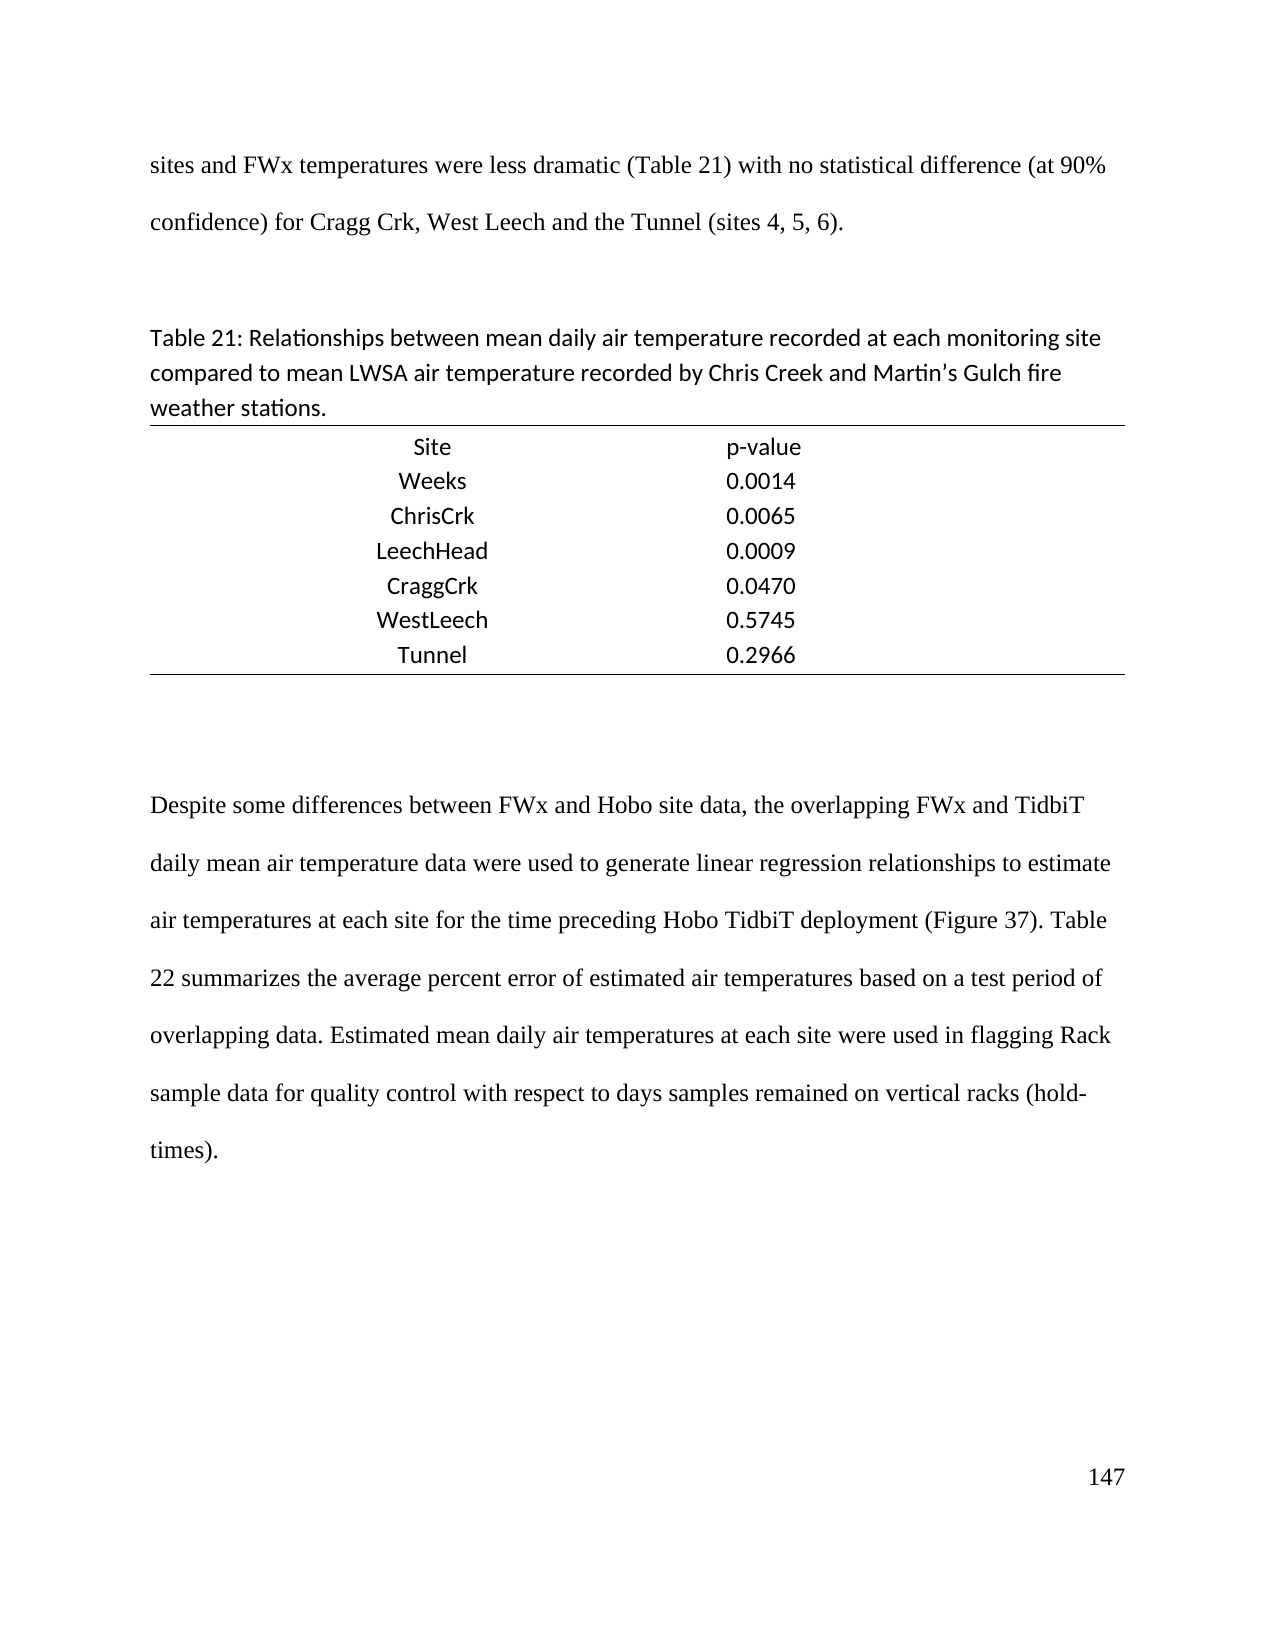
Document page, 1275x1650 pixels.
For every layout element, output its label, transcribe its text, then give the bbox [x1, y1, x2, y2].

table_cell Weeks [150, 465, 715, 500]
table_cell 0.0065 [715, 500, 1125, 535]
table_cell 0.0014 [715, 465, 1125, 500]
text Despite some differences between FWx and Hobo site data, the overlapping FWx and TidbiT daily mean air temperature data were used to generate linear regression relationships to estimate air temperatures at each site for the time preceding Hobo TidbiT deployment (Figure 37). Table 22 summarizes the average percent error of estimated air temperatures based on a test period of overlapping data. Estimated mean daily air temperatures at each site were used in flagging Rack sample data for quality control with respect to days samples remained on vertical racks (hold-times). [150, 790, 1125, 1164]
table_cell ChrisCrk [150, 500, 715, 535]
table_cell 0.2966 [715, 639, 1125, 674]
table_cell Tunnel [150, 639, 715, 674]
table_cell 0.0009 [715, 535, 1125, 570]
table_cell 0.5745 [715, 605, 1125, 639]
table_header Site [150, 431, 715, 465]
table_cell LeechHead [150, 535, 715, 570]
table_cell WestLeech [150, 605, 715, 639]
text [150, 150, 1125, 236]
table_header p-value [715, 431, 1125, 465]
table_cell 0.0470 [715, 570, 1125, 604]
table_cell CraggCrk [150, 570, 715, 604]
text Table 21: Relationships between mean daily air temperature recorded at each monitoring site compared to mean LWSA air temperature recorded by Chris Creek and Martin’s Gulch fire weather stations. [150, 322, 1125, 425]
